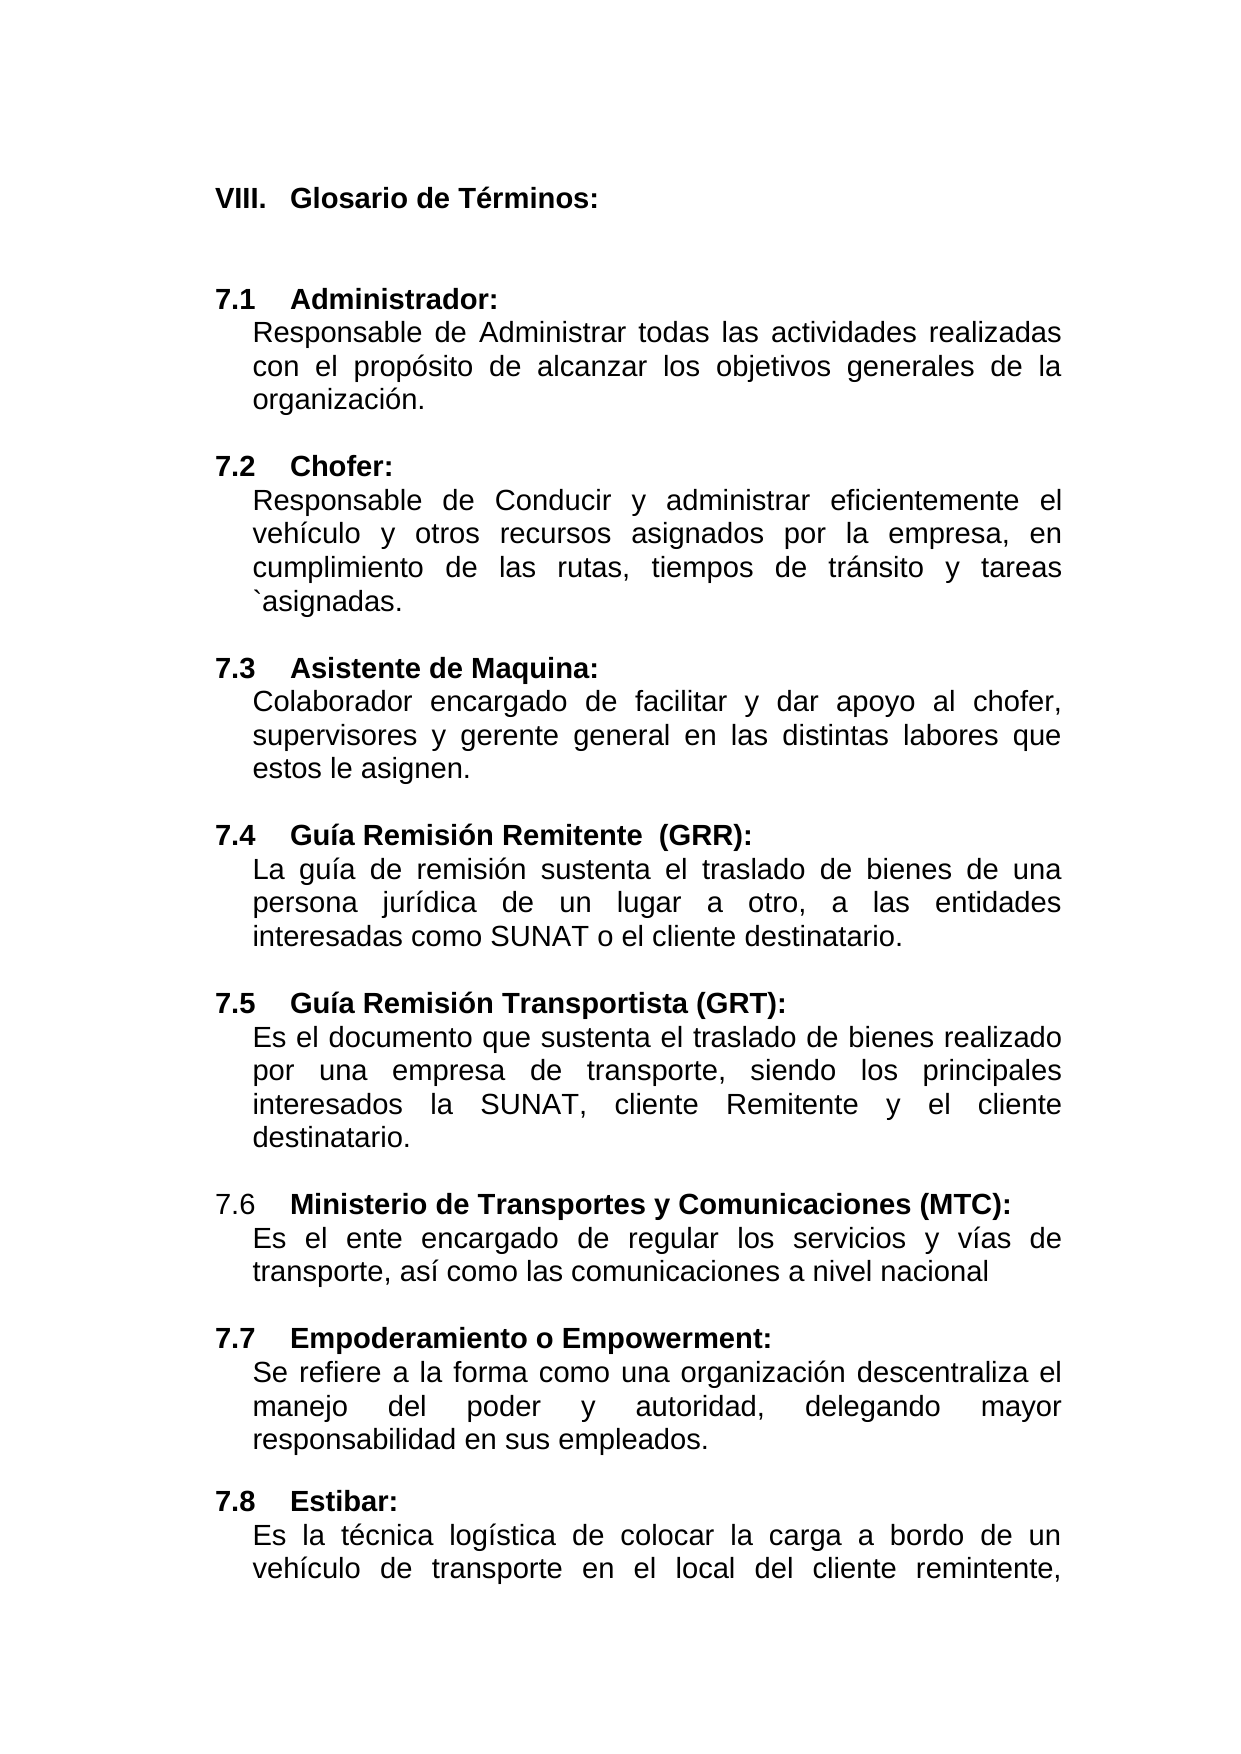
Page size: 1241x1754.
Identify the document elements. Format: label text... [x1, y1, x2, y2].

list Empoderamiento o Empowerment: [215, 1322, 1063, 1355]
text Responsable de Administrar todas las actividades realizadas con el propósito de alcanzar los objetivos generales de la organización. [252, 315, 1063, 416]
text Es el ente encargado de regular los servicios y vías de transporte, así como las comunicaciones a nivel nacional [252, 1221, 1063, 1288]
text Se refiere a la forma como una organización descentraliza el manejo del poder y autoridad, delegando mayor responsabilidad en sus empleados. [252, 1355, 1063, 1456]
text Responsable de Conducir y administrar eficientemente el vehículo y otros recursos asignados por la empresa, en cumplimiento de las rutas, tiempos de tránsito y tareas `asignadas. [252, 483, 1063, 617]
list Guía Remisión Remitente (GRR): [215, 818, 1063, 852]
list Glosario de Términos: [215, 181, 1063, 215]
list Asistente de Maquina: [215, 651, 1063, 684]
text La guía de remisión sustenta el traslado de bienes de una persona jurídica de un lugar a otro, a las entidades interesadas como SUNAT o el cliente destinatario. [252, 852, 1063, 953]
list Administrador: [215, 282, 1063, 315]
list Ministerio de Transportes y Comunicaciones (MTC): [215, 1187, 1063, 1221]
list Chofer: [215, 449, 1063, 483]
text Es el documento que sustenta el traslado de bienes realizado por una empresa de transporte, siendo los principales interesados la SUNAT, cliente Remitente y el cliente destinatario. [252, 1020, 1063, 1154]
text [252, 1518, 1063, 1585]
text Colaborador encargado de facilitar y dar apoyo al chofer, supervisores y gerente general en las distintas labores que estos le asignen. [252, 684, 1063, 785]
list Guía Remisión Transportista (GRT): [215, 986, 1063, 1020]
list Estibar: [215, 1484, 1063, 1518]
